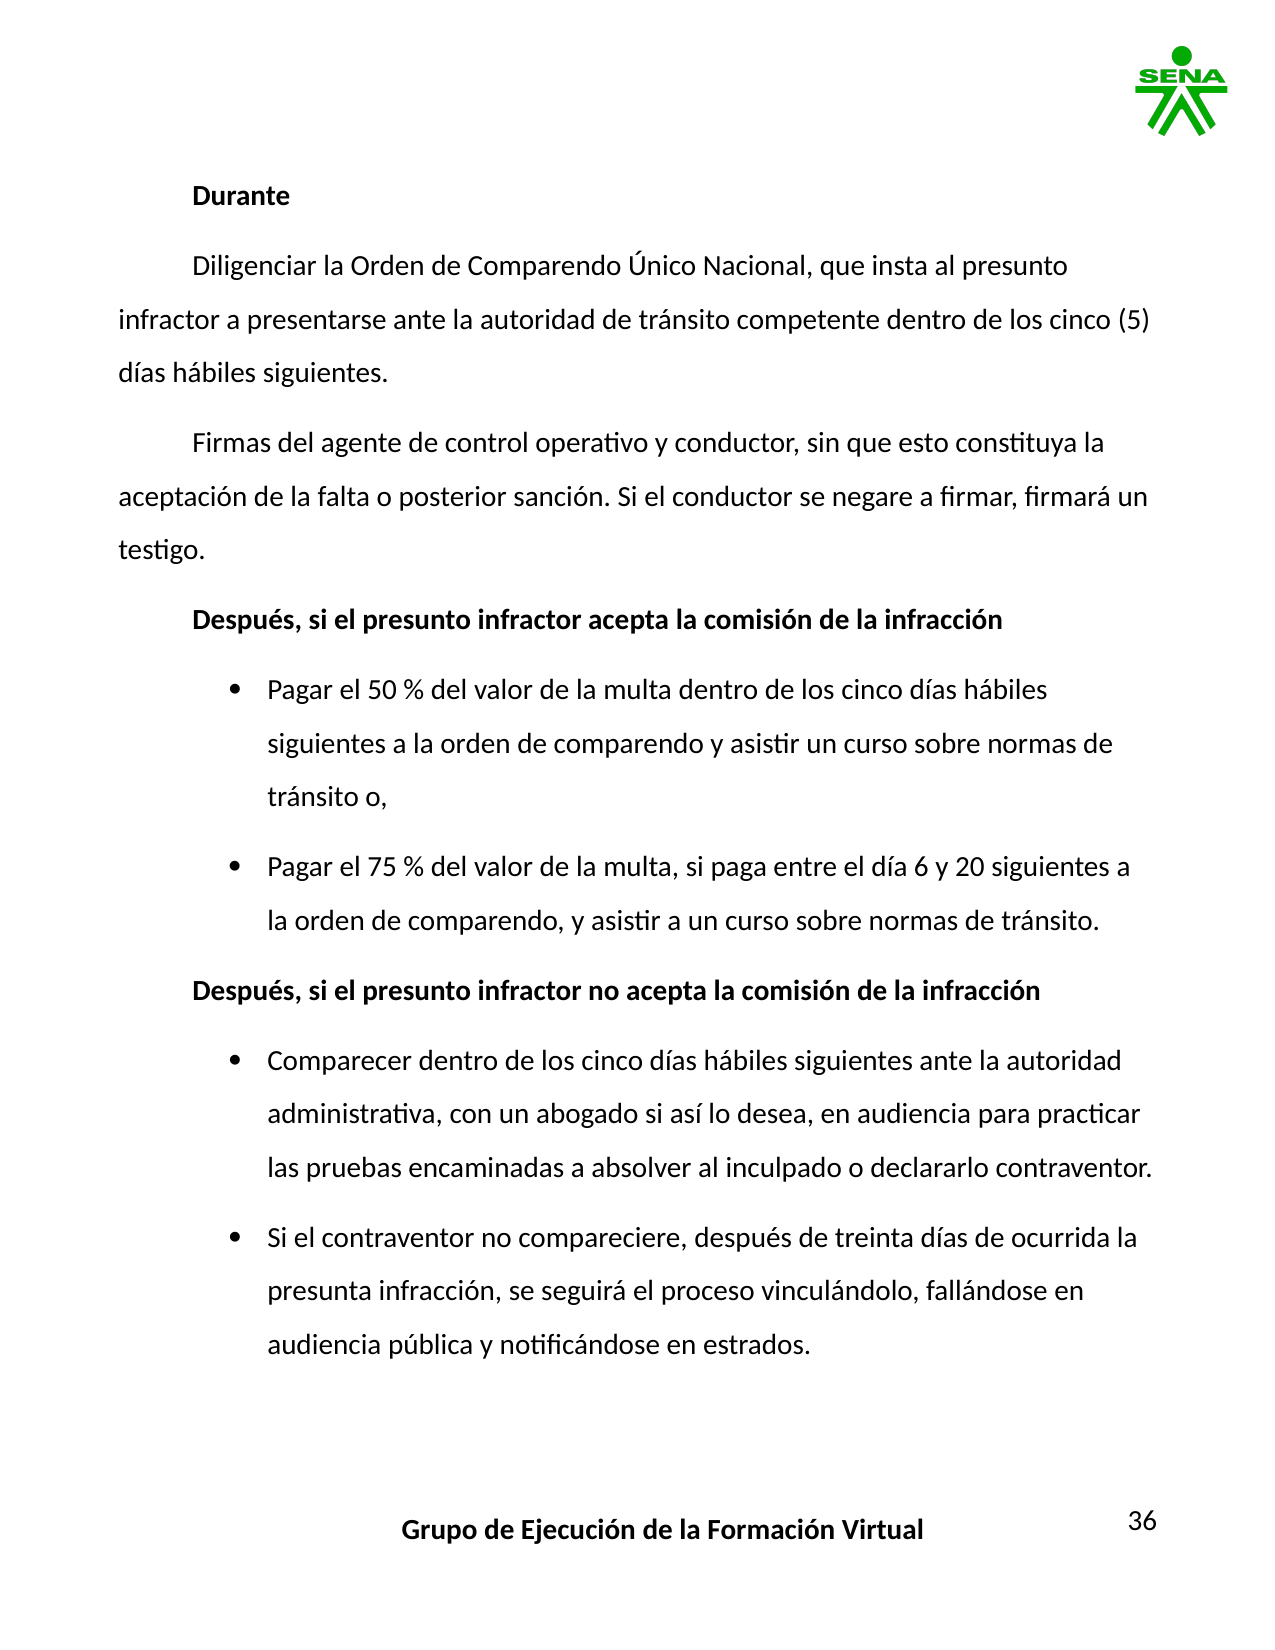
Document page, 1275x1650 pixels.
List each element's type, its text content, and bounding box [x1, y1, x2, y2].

list Si el contraventor no compareciere, después de treinta días de ocurrida la presunta infracción, se seguirá el proceso vinculándolo, fallándose en audiencia pública y notificándose en estrados. [230, 1219, 1157, 1361]
text Diligenciar la Orden de Comparendo Único Nacional, que insta al presunto infractor a presentarse ante la autoridad de tránsito competente dentro de los cinco (5) días hábiles siguientes. [118, 247, 1157, 390]
text Firmas del agente de control operativo y conductor, sin que esto constituya la aceptación de la falta o posterior sanción. Si el conductor se negare a firmar, firmará un testigo. [118, 424, 1157, 567]
list Comparecer dentro de los cinco días hábiles siguientes ante la autoridad administrativa, con un abogado si así lo desea, en audiencia para practicar las pruebas encaminadas a absolver al inculpado o declararlo contraventor. [230, 1042, 1157, 1184]
text Después, si el presunto infractor no acepta la comisión de la infracción [118, 972, 1157, 1007]
list Pagar el 75 % del valor de la multa, si paga entre el día 6 y 20 siguientes a la orden de comparendo, y asistir a un curso sobre normas de tránsito. [229, 848, 1157, 937]
text Después, si el presunto infractor acepta la comisión de la infracción [118, 601, 1157, 637]
picture [1135, 46, 1228, 136]
list Pagar el 50 % del valor de la multa dentro de los cinco días hábiles siguientes a la orden de comparendo y asistir un curso sobre normas de tránsito o, [230, 671, 1157, 814]
text Durante [118, 177, 1157, 213]
